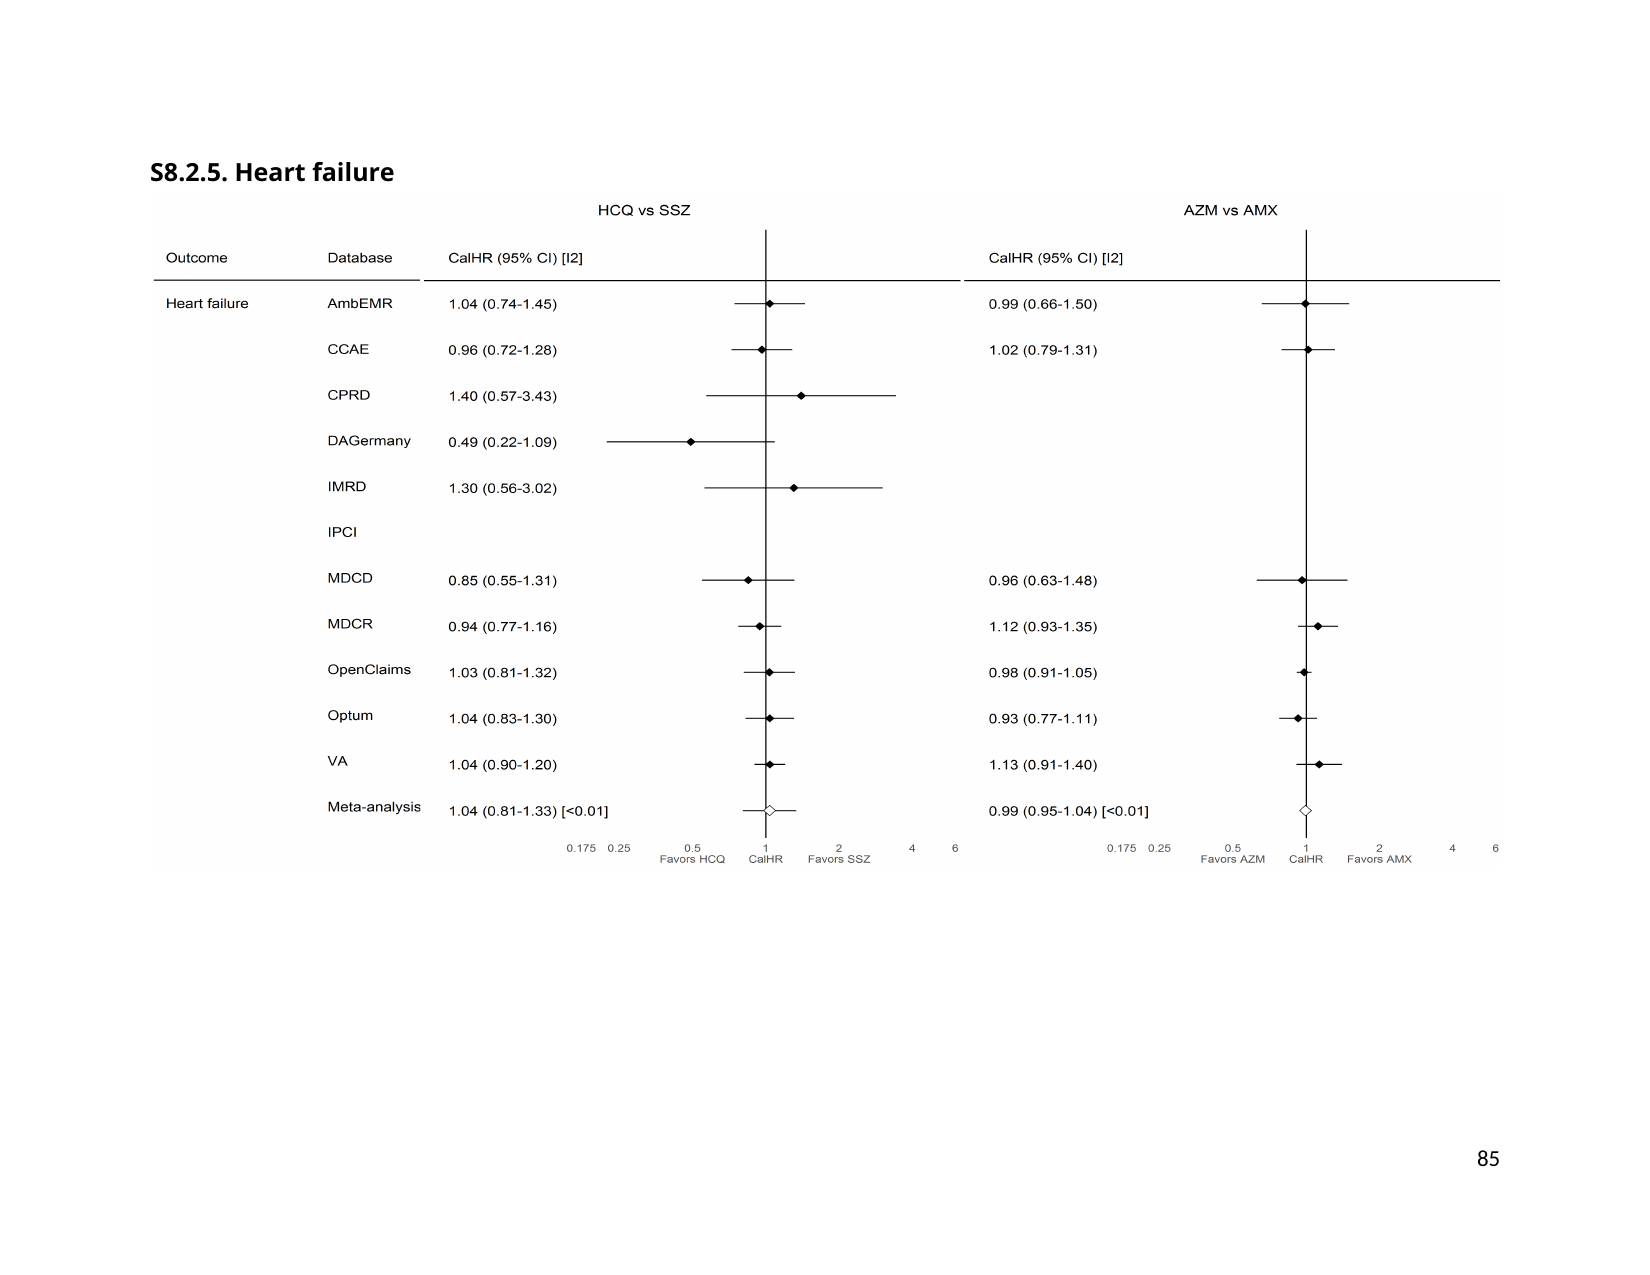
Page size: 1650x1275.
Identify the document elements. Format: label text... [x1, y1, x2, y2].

picture [150, 191, 1500, 866]
subtitle S8.2.5. Heart failure [150, 154, 1500, 188]
